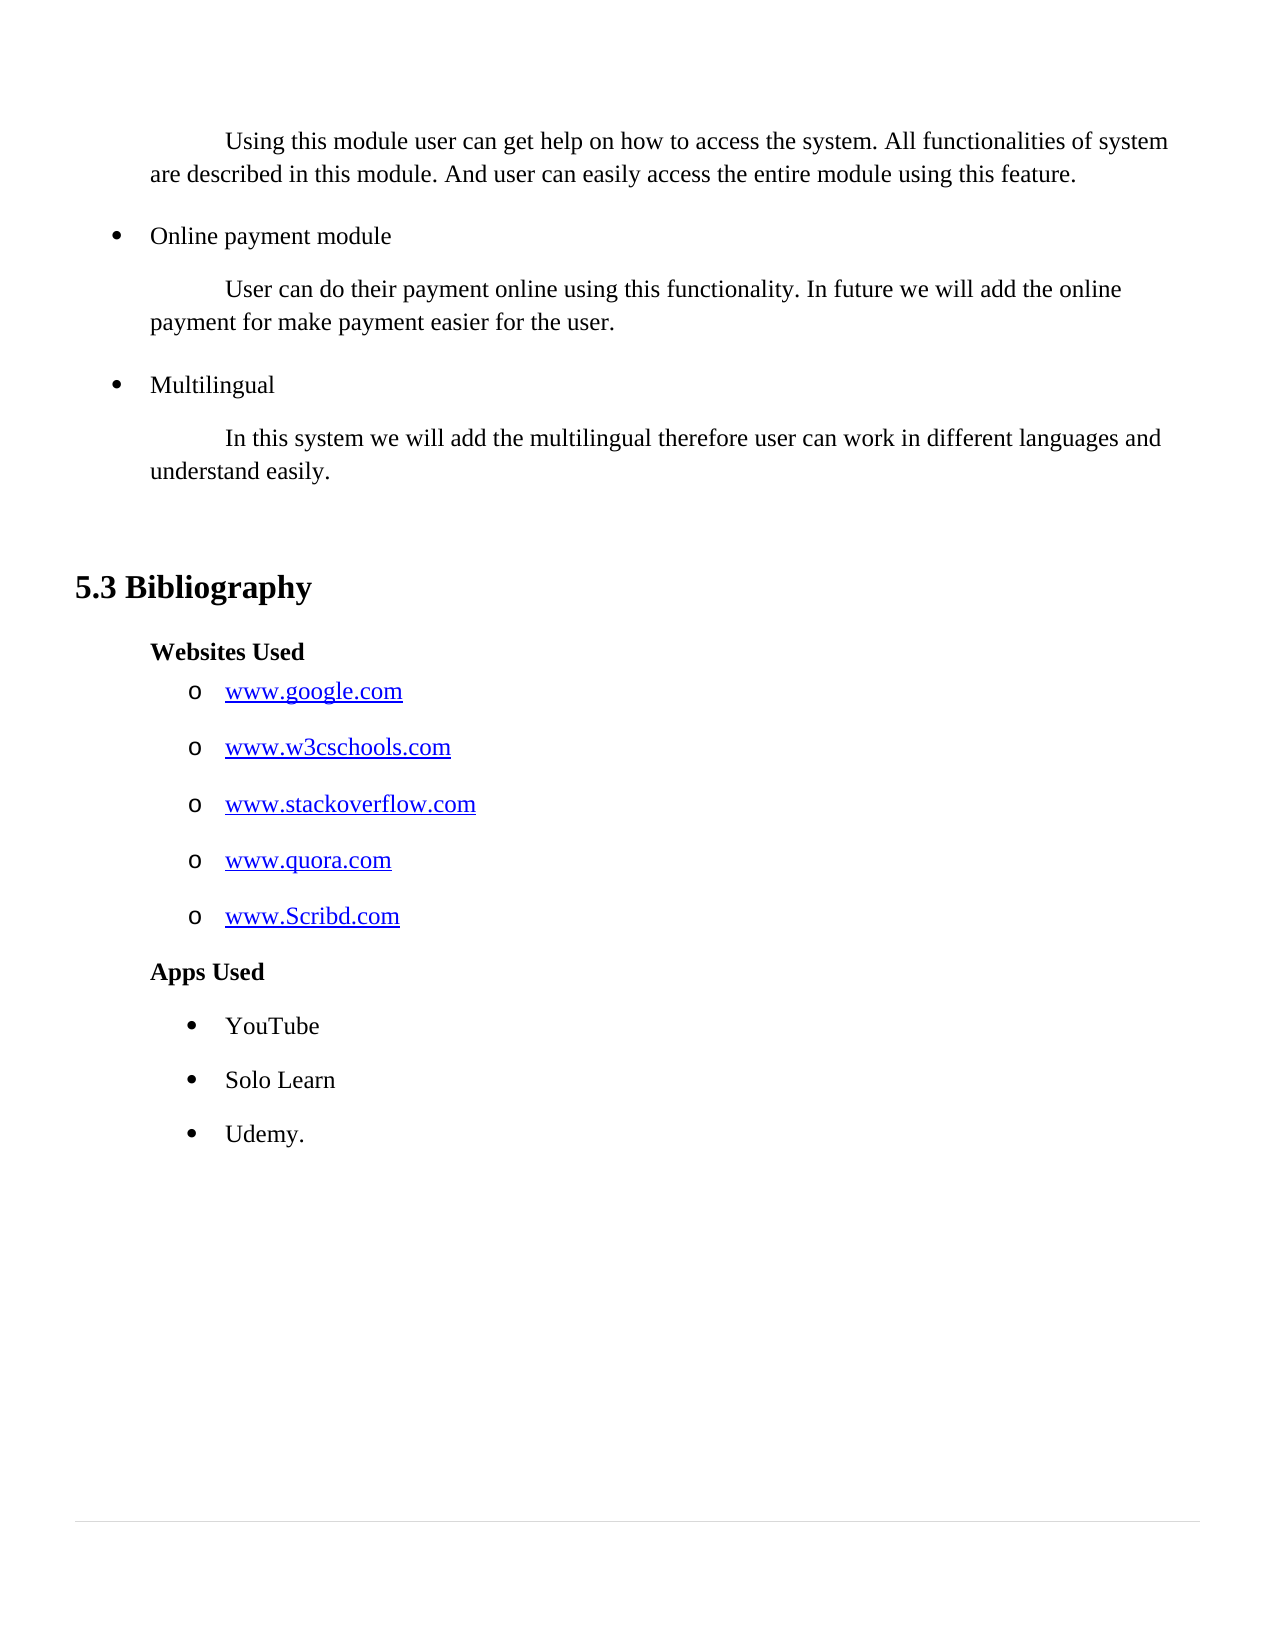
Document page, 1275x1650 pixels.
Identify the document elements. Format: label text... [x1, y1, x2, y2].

list Multilingual [112, 370, 1200, 398]
list www.google.com [187, 676, 1200, 707]
list www.w3cschools.com [187, 732, 1200, 763]
list www.Scribd.com [187, 901, 1200, 932]
text Apps Used [75, 957, 1200, 986]
text User can do their payment online using this functionality. In future we will add the online payment for make payment easier for the user. [150, 274, 1200, 336]
text In this system we will add the multilingual therefore user can work in different languages and understand easily. [150, 423, 1200, 485]
list www.quora.com [187, 845, 1200, 876]
text Using this module user can get help on how to access the system. All functionalities of system are described in this module. And user can easily access the entire module using this feature. [150, 126, 1200, 188]
list www.stackoverflow.com [187, 789, 1200, 819]
list Online payment module [112, 221, 1200, 250]
list Solo Learn [187, 1065, 1200, 1094]
subtitle 5.3 Bibliography [75, 568, 1200, 606]
list Udemy. [187, 1119, 1200, 1148]
subtitle Websites Used [75, 637, 1200, 666]
list YouTube [187, 1011, 1200, 1040]
